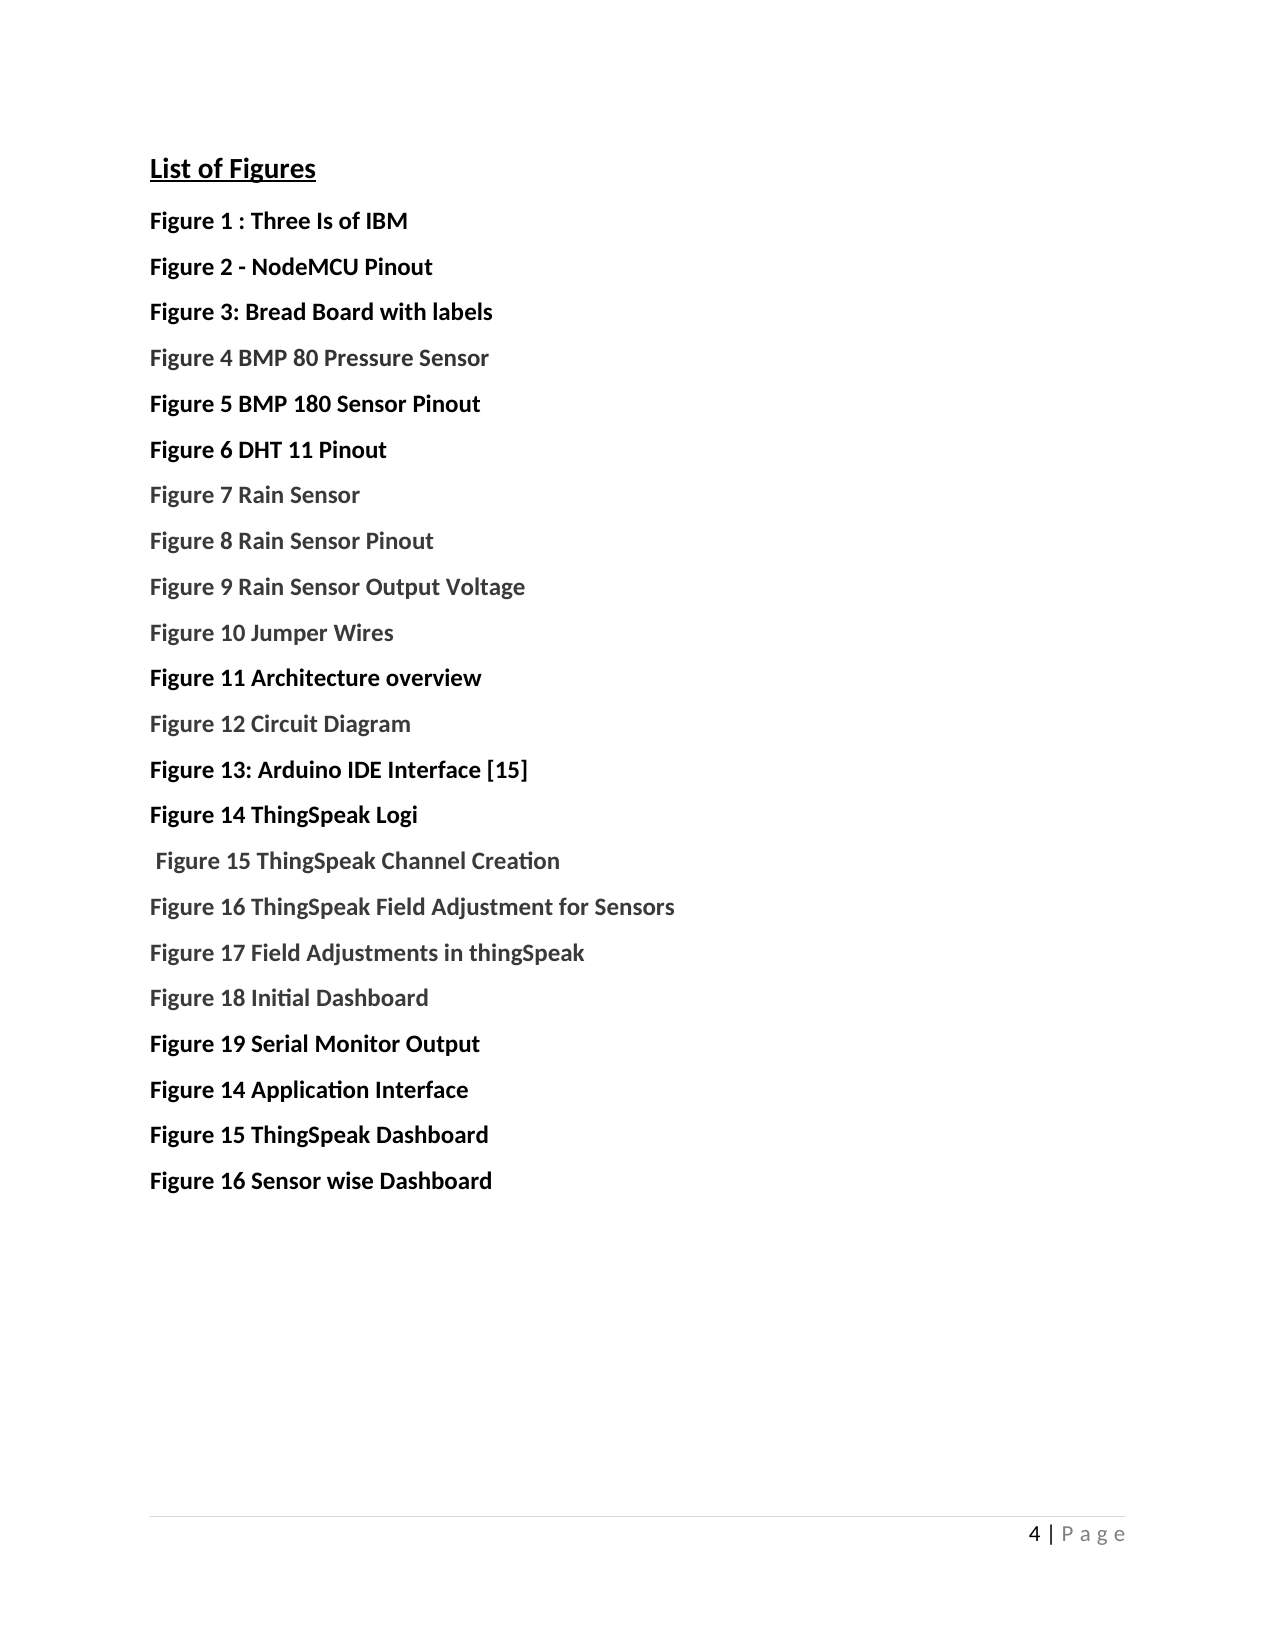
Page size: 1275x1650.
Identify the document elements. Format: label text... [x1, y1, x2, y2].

text Figure 17 Field Adjustments in thingSpeak [150, 937, 1125, 967]
text Figure 15 ThingSpeak Dashboard [150, 1120, 1125, 1150]
text List of Figures [150, 150, 1125, 186]
text Figure 1 : Three Is of IBM [150, 205, 1125, 236]
text Figure 14 Application Interface [150, 1074, 1125, 1104]
text Figure 19 Serial Monitor Output [150, 1028, 1125, 1059]
text Figure 7 Rain Sensor [150, 479, 1125, 510]
text Figure 16 ThingSpeak Field Adjustment for Sensors [150, 891, 1125, 922]
text Figure 12 Circuit Diagram [150, 708, 1125, 739]
text Figure 13: Arduino IDE Interface [15] [150, 754, 1125, 784]
text Figure 11 Architecture overview [150, 662, 1125, 693]
list Figure 5 BMP 180 Sensor Pinout [150, 388, 1125, 418]
text Figure 8 Rain Sensor Pinout [150, 525, 1125, 556]
text Figure 3: Bread Board with labels [150, 297, 1125, 327]
text Figure 2 - NodeMCU Pinout [150, 251, 1125, 281]
text Figure 16 Sensor wise Dashboard [150, 1165, 1125, 1196]
text Figure 9 Rain Sensor Output Voltage [150, 571, 1125, 601]
text Figure 4 BMP 80 Pressure Sensor [150, 342, 1125, 373]
text Figure 14 ThingSpeak Logi [150, 799, 1125, 830]
text Figure 18 Initial Dashboard [150, 982, 1125, 1013]
text Figure 15 ThingSpeak Channel Creation [150, 845, 1125, 876]
text Figure 6 DHT 11 Pinout [150, 434, 1125, 464]
text Figure 10 Jumper Wires [150, 617, 1125, 647]
